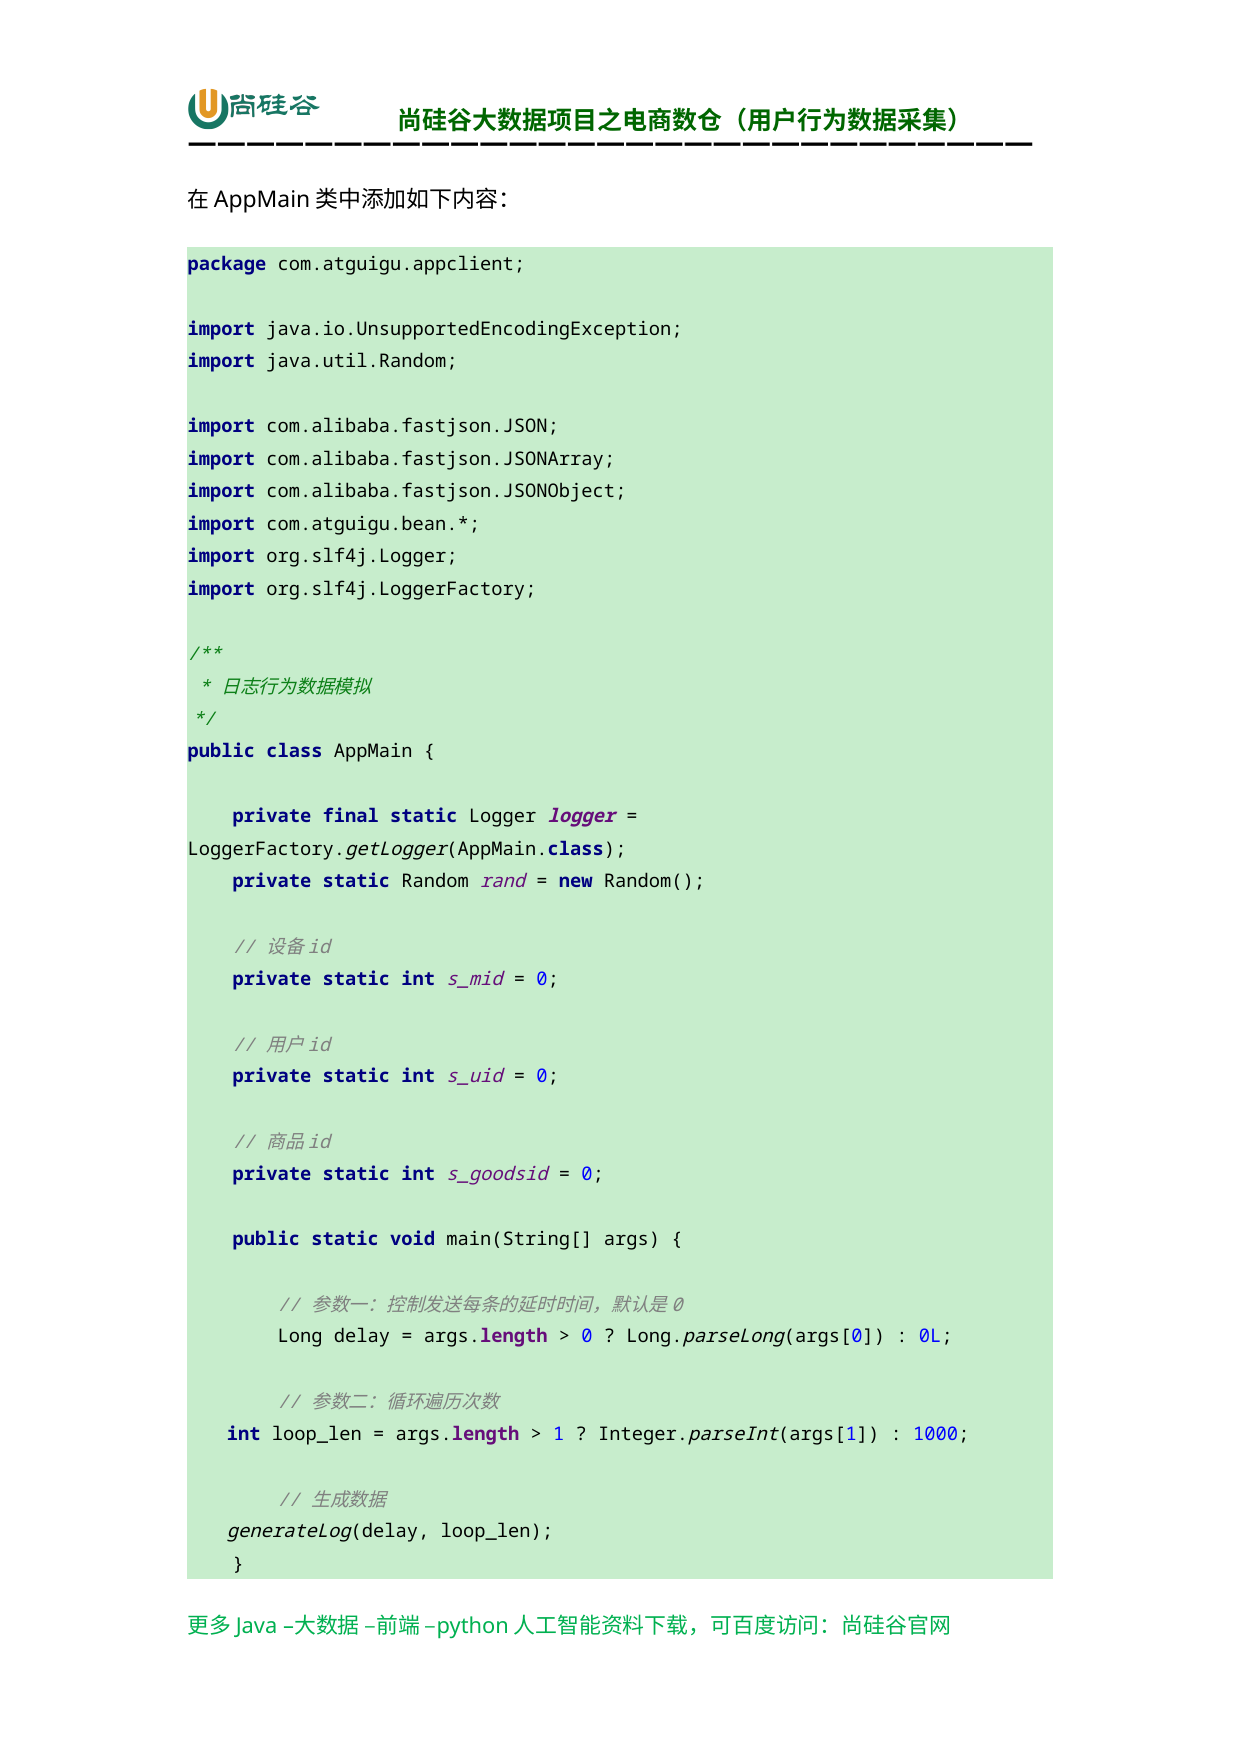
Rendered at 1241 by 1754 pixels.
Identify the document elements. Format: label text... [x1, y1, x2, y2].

text 在AppMain类中添加如下内容： [187, 165, 1053, 230]
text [187, 247, 1053, 1579]
picture [187, 88, 321, 130]
